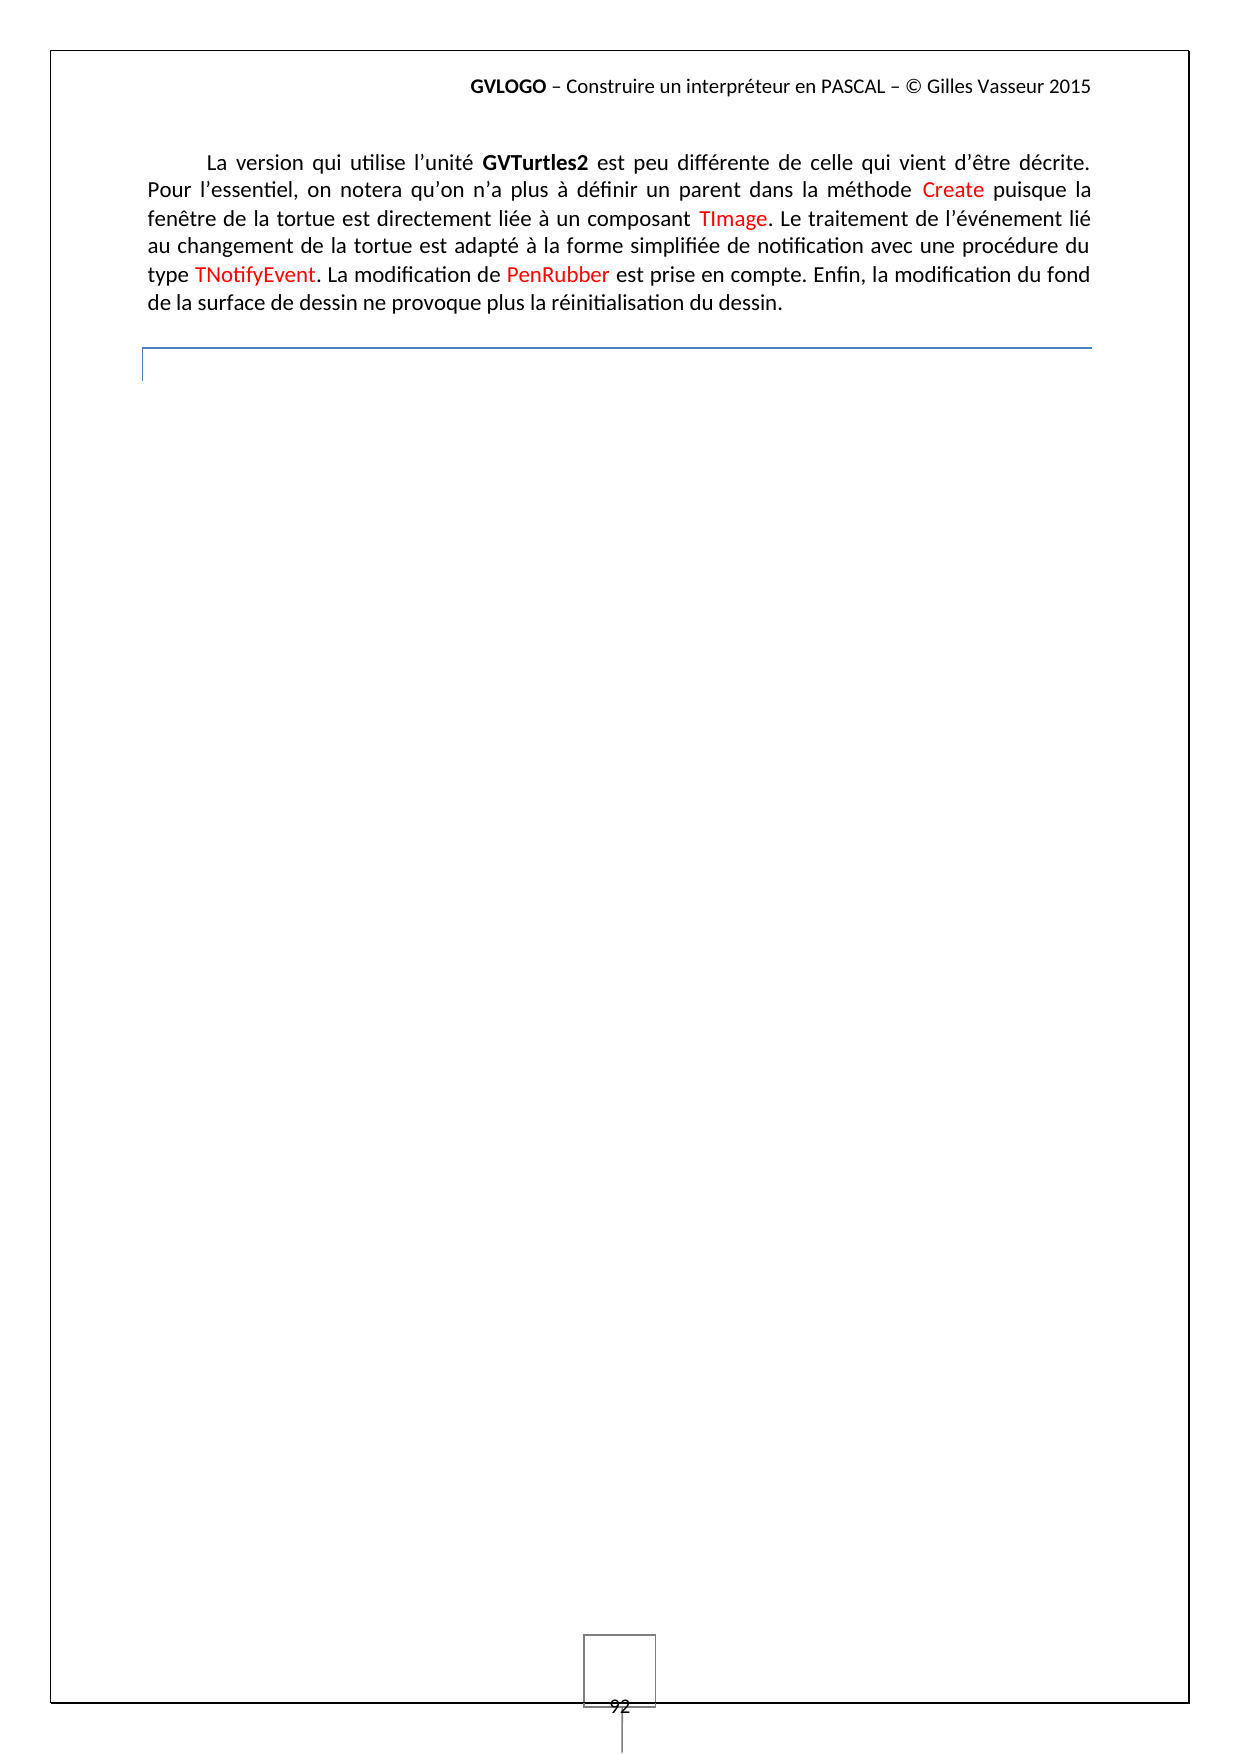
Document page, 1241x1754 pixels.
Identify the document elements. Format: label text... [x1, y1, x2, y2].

text La version qui utilise l’unité GVTurtles2 est peu différente de celle qui vient d’être décrite. Pour l’essentiel, on notera qu’on n’a plus à définir un parent dans la méthode Create puisque la fenêtre de la tortue est directement liée à un composant TImage. Le traitement de l’événement lié au changement de la tortue est adapté à la forme simplifiée de notification avec une procédure du type TNotifyEvent. La modification de PenRubber est prise en compte. Enfin, la modification du fond de la surface de dessin ne provoque plus la réinitialisation du dessin. [147, 148, 1092, 316]
